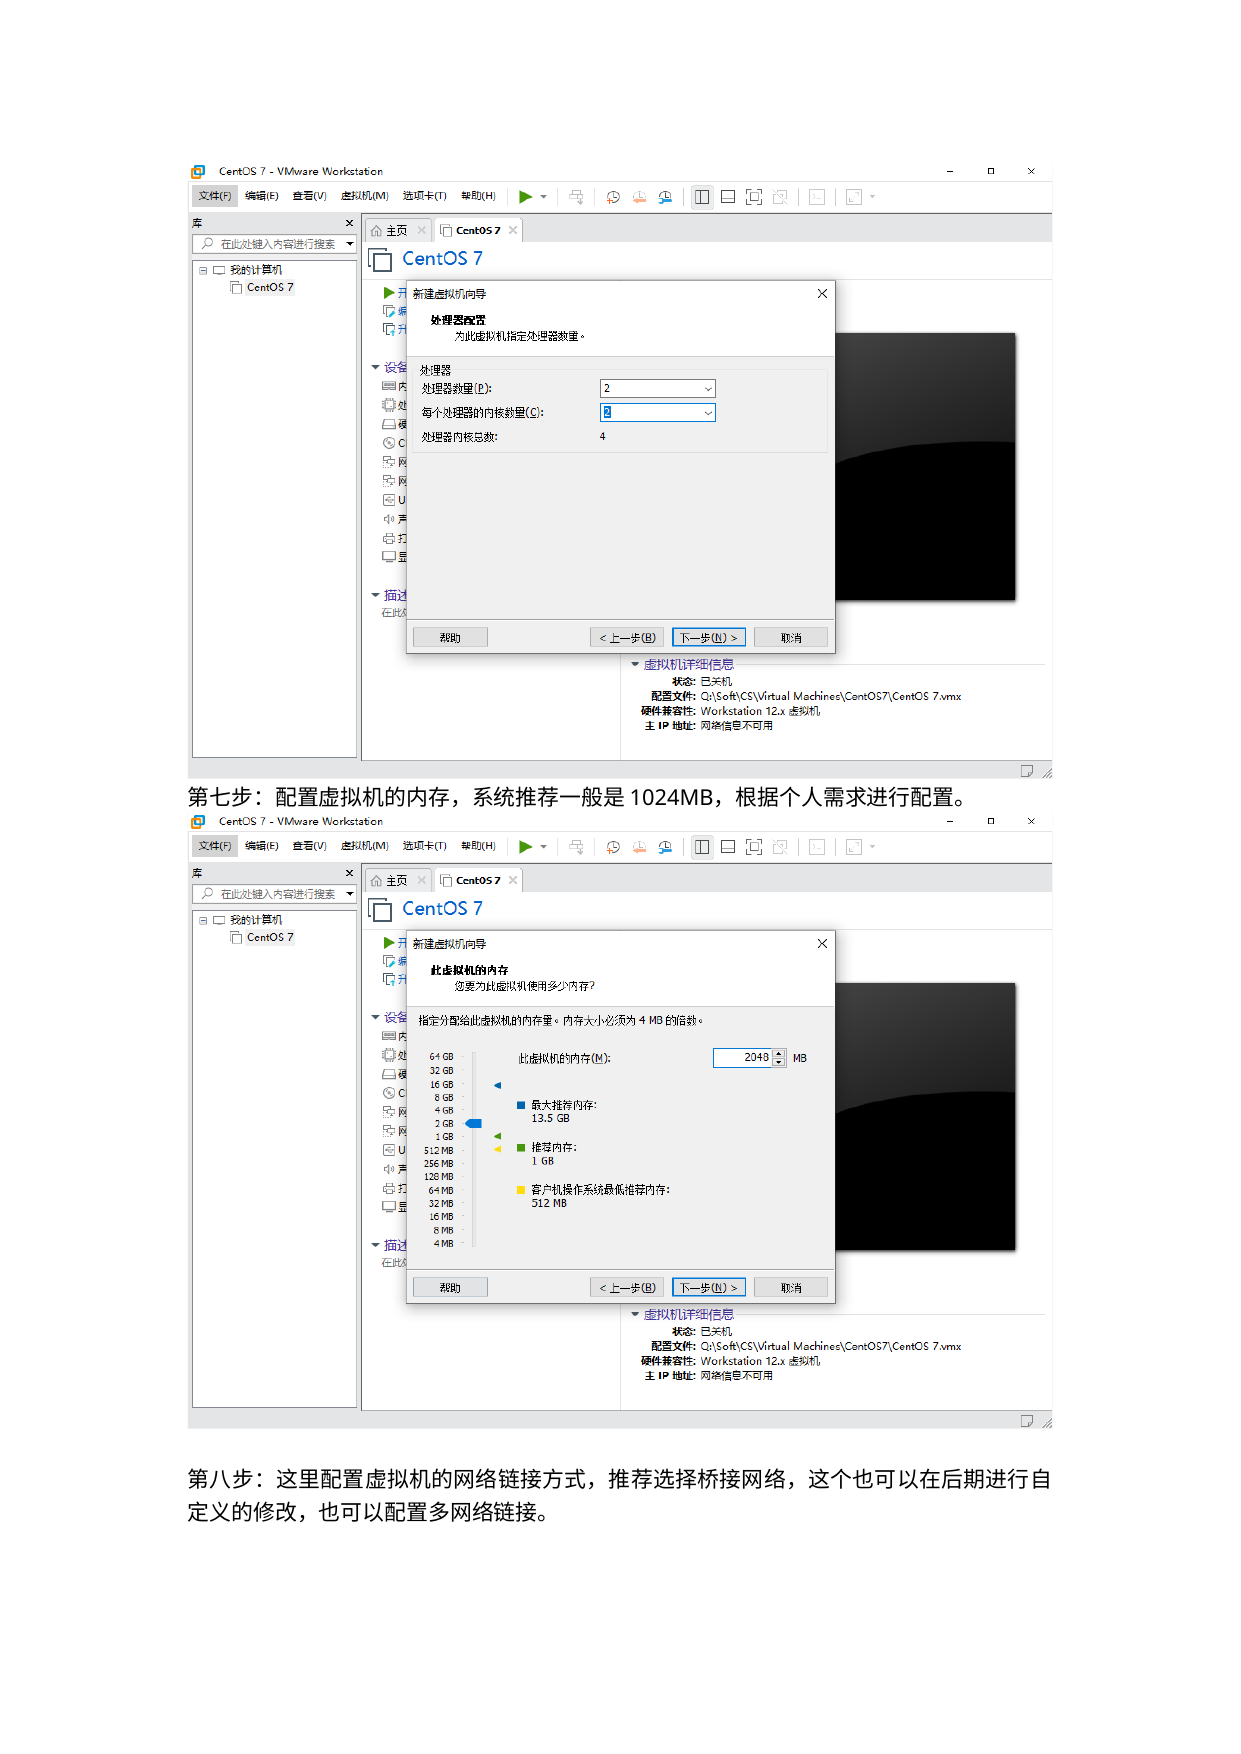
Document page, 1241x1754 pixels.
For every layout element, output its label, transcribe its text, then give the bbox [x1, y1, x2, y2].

picture [187, 162, 1053, 779]
text 第七步：配置虚拟机的内存，系统推荐一般是1024MB，根据个人需求进行配置。 [187, 779, 1053, 812]
text 第八步：这里配置虚拟机的网络链接方式，推荐选择桥接网络，这个也可以在后期进行自定义的修改，也可以配置多网络链接。 [187, 1462, 1053, 1527]
picture [187, 812, 1053, 1429]
